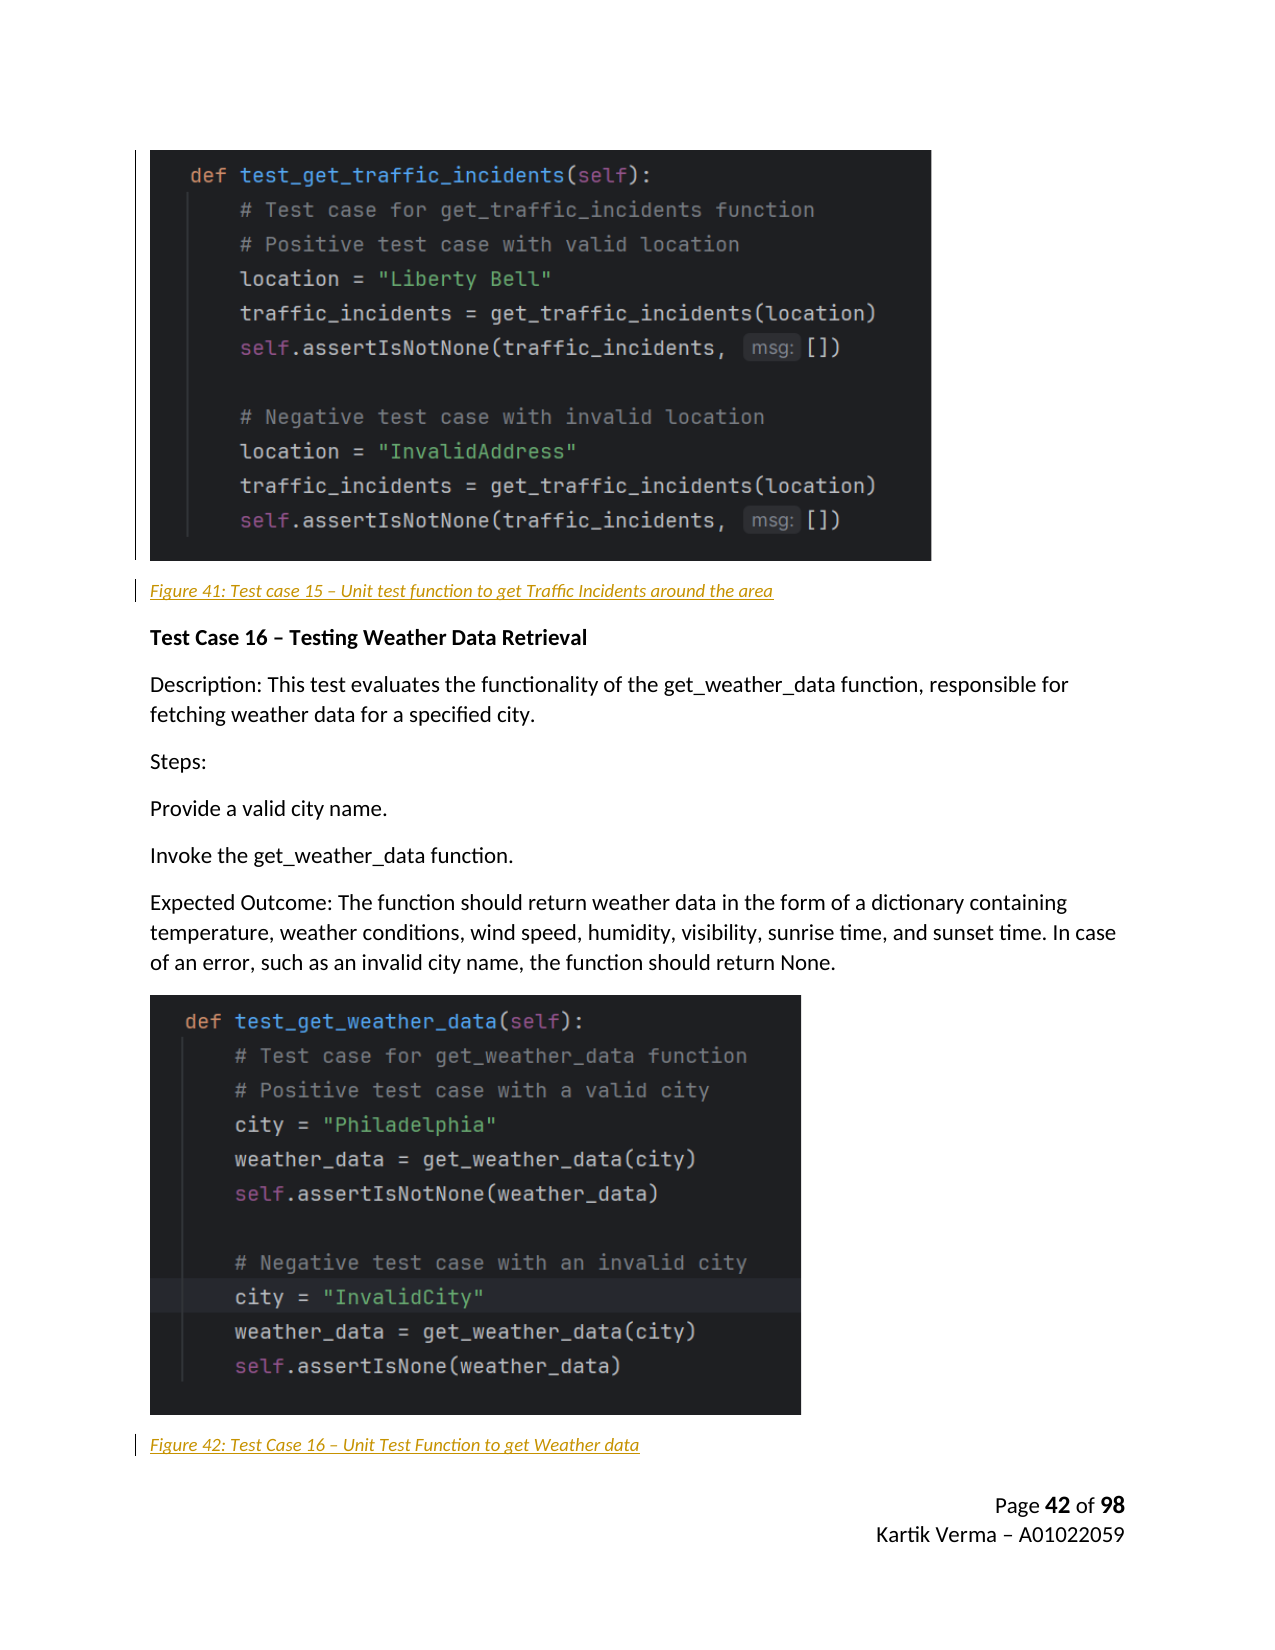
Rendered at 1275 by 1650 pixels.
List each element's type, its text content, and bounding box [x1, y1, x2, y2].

text Expected Outcome: The function should return weather data in the form of a dictionary containing temperature, weather conditions, wind speed, humidity, visibility, sunrise time, and sunset time. In case of an error, such as an invalid city name, the function should return None. [150, 888, 1125, 976]
text Provide a valid city name. [150, 794, 1125, 822]
text Steps: [150, 747, 1125, 775]
text Invoke the get_weather_data function. [150, 841, 1125, 869]
text Test Case 16 – Testing Weather Data Retrieval [150, 623, 1125, 651]
picture [150, 995, 802, 1415]
picture [150, 150, 932, 561]
text Description: This test evaluates the functionality of the get_weather_data function, responsible for fetching weather data for a specified city. [150, 670, 1125, 728]
